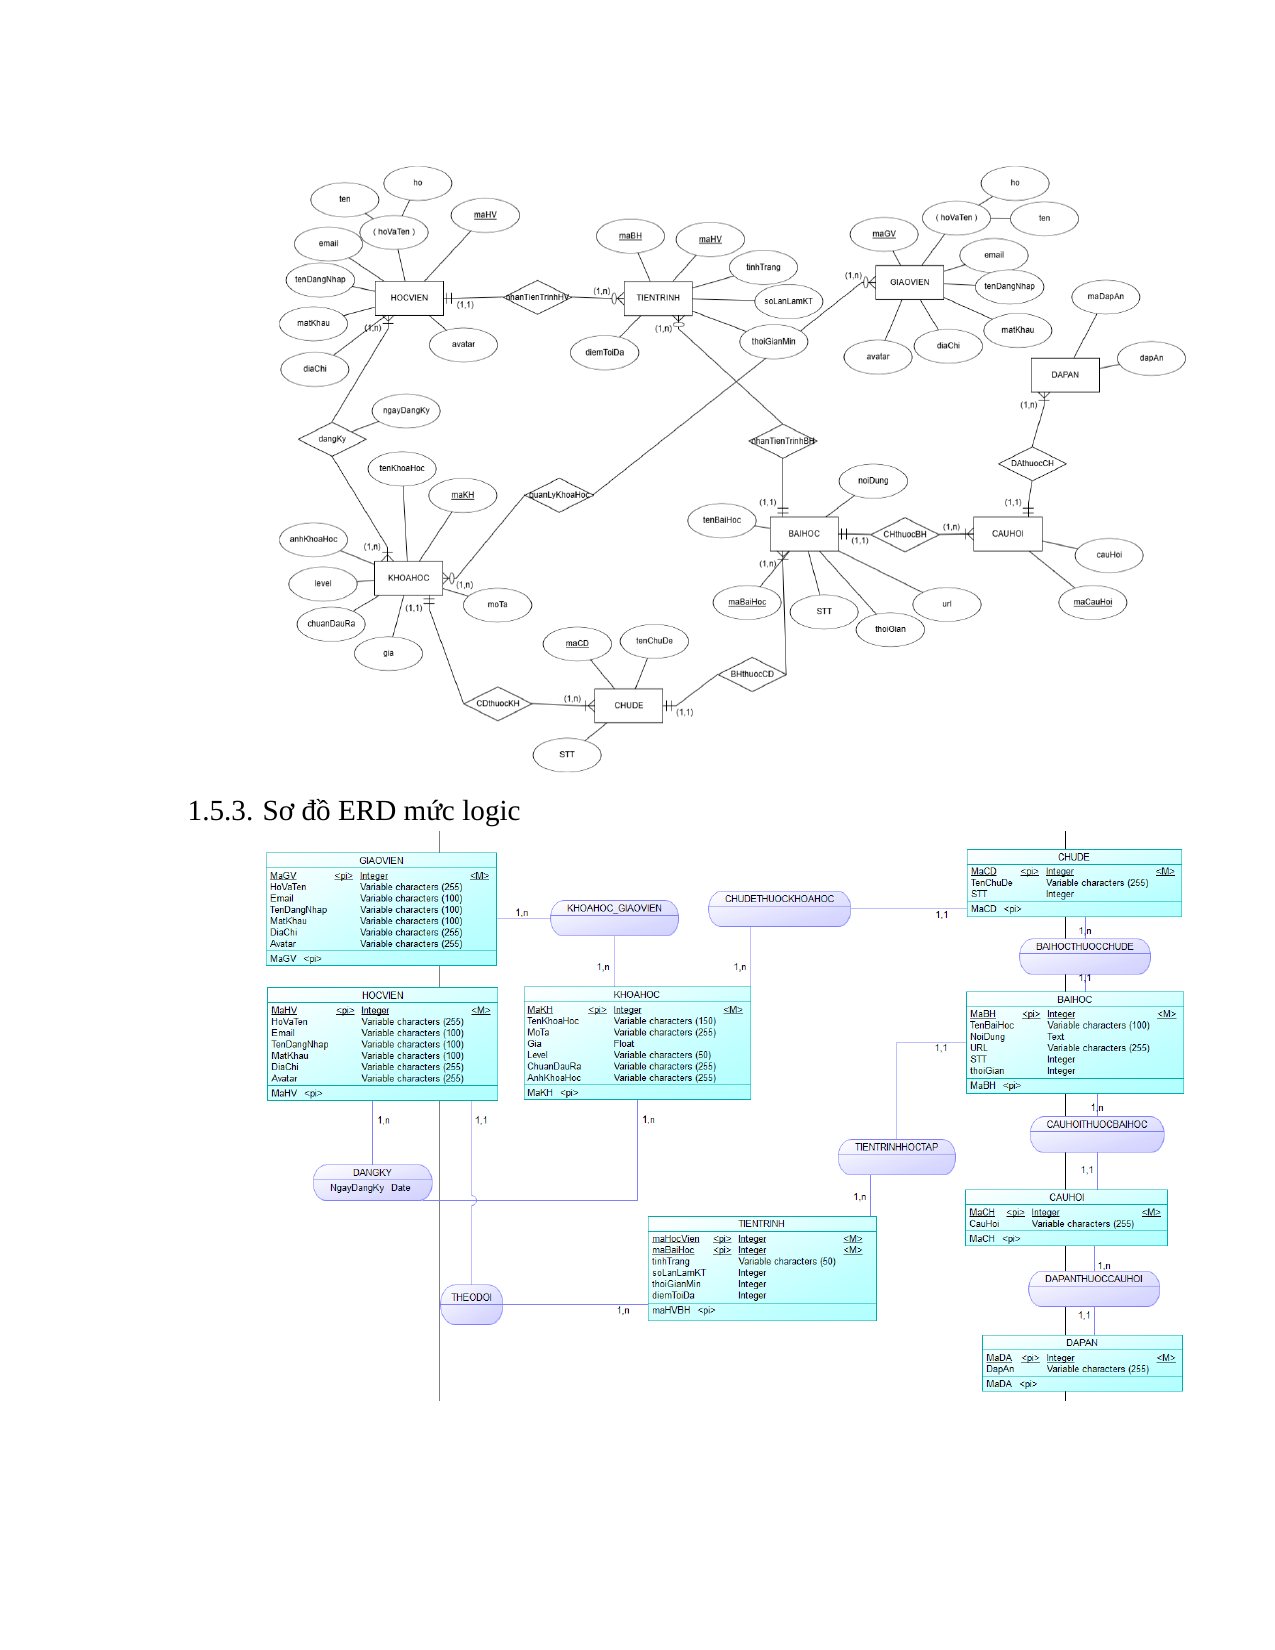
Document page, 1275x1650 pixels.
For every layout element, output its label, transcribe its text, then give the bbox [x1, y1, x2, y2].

list Sơ đồ ERD mức logic [187, 793, 1125, 827]
picture [262, 831, 1203, 1401]
picture [262, 150, 1203, 789]
